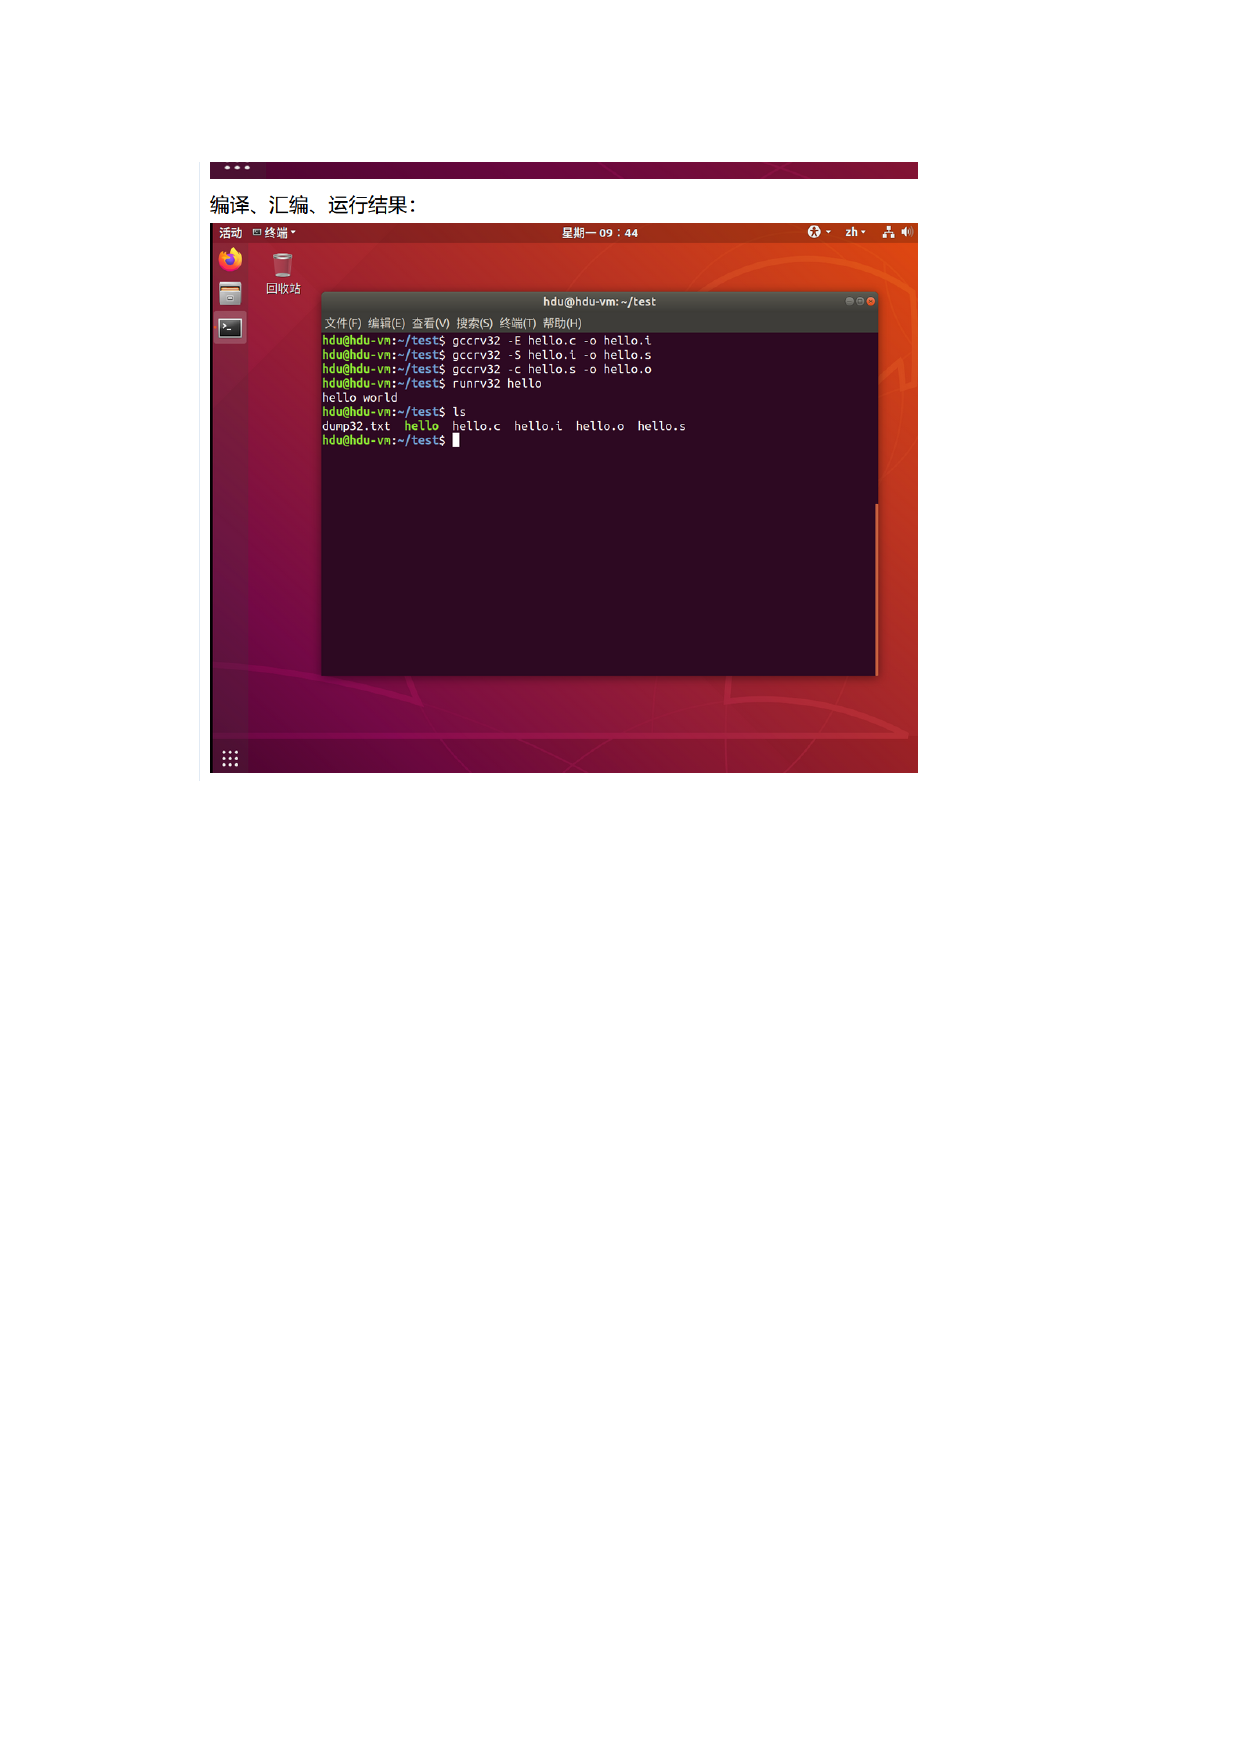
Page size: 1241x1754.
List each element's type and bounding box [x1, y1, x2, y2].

picture [187, 162, 918, 781]
